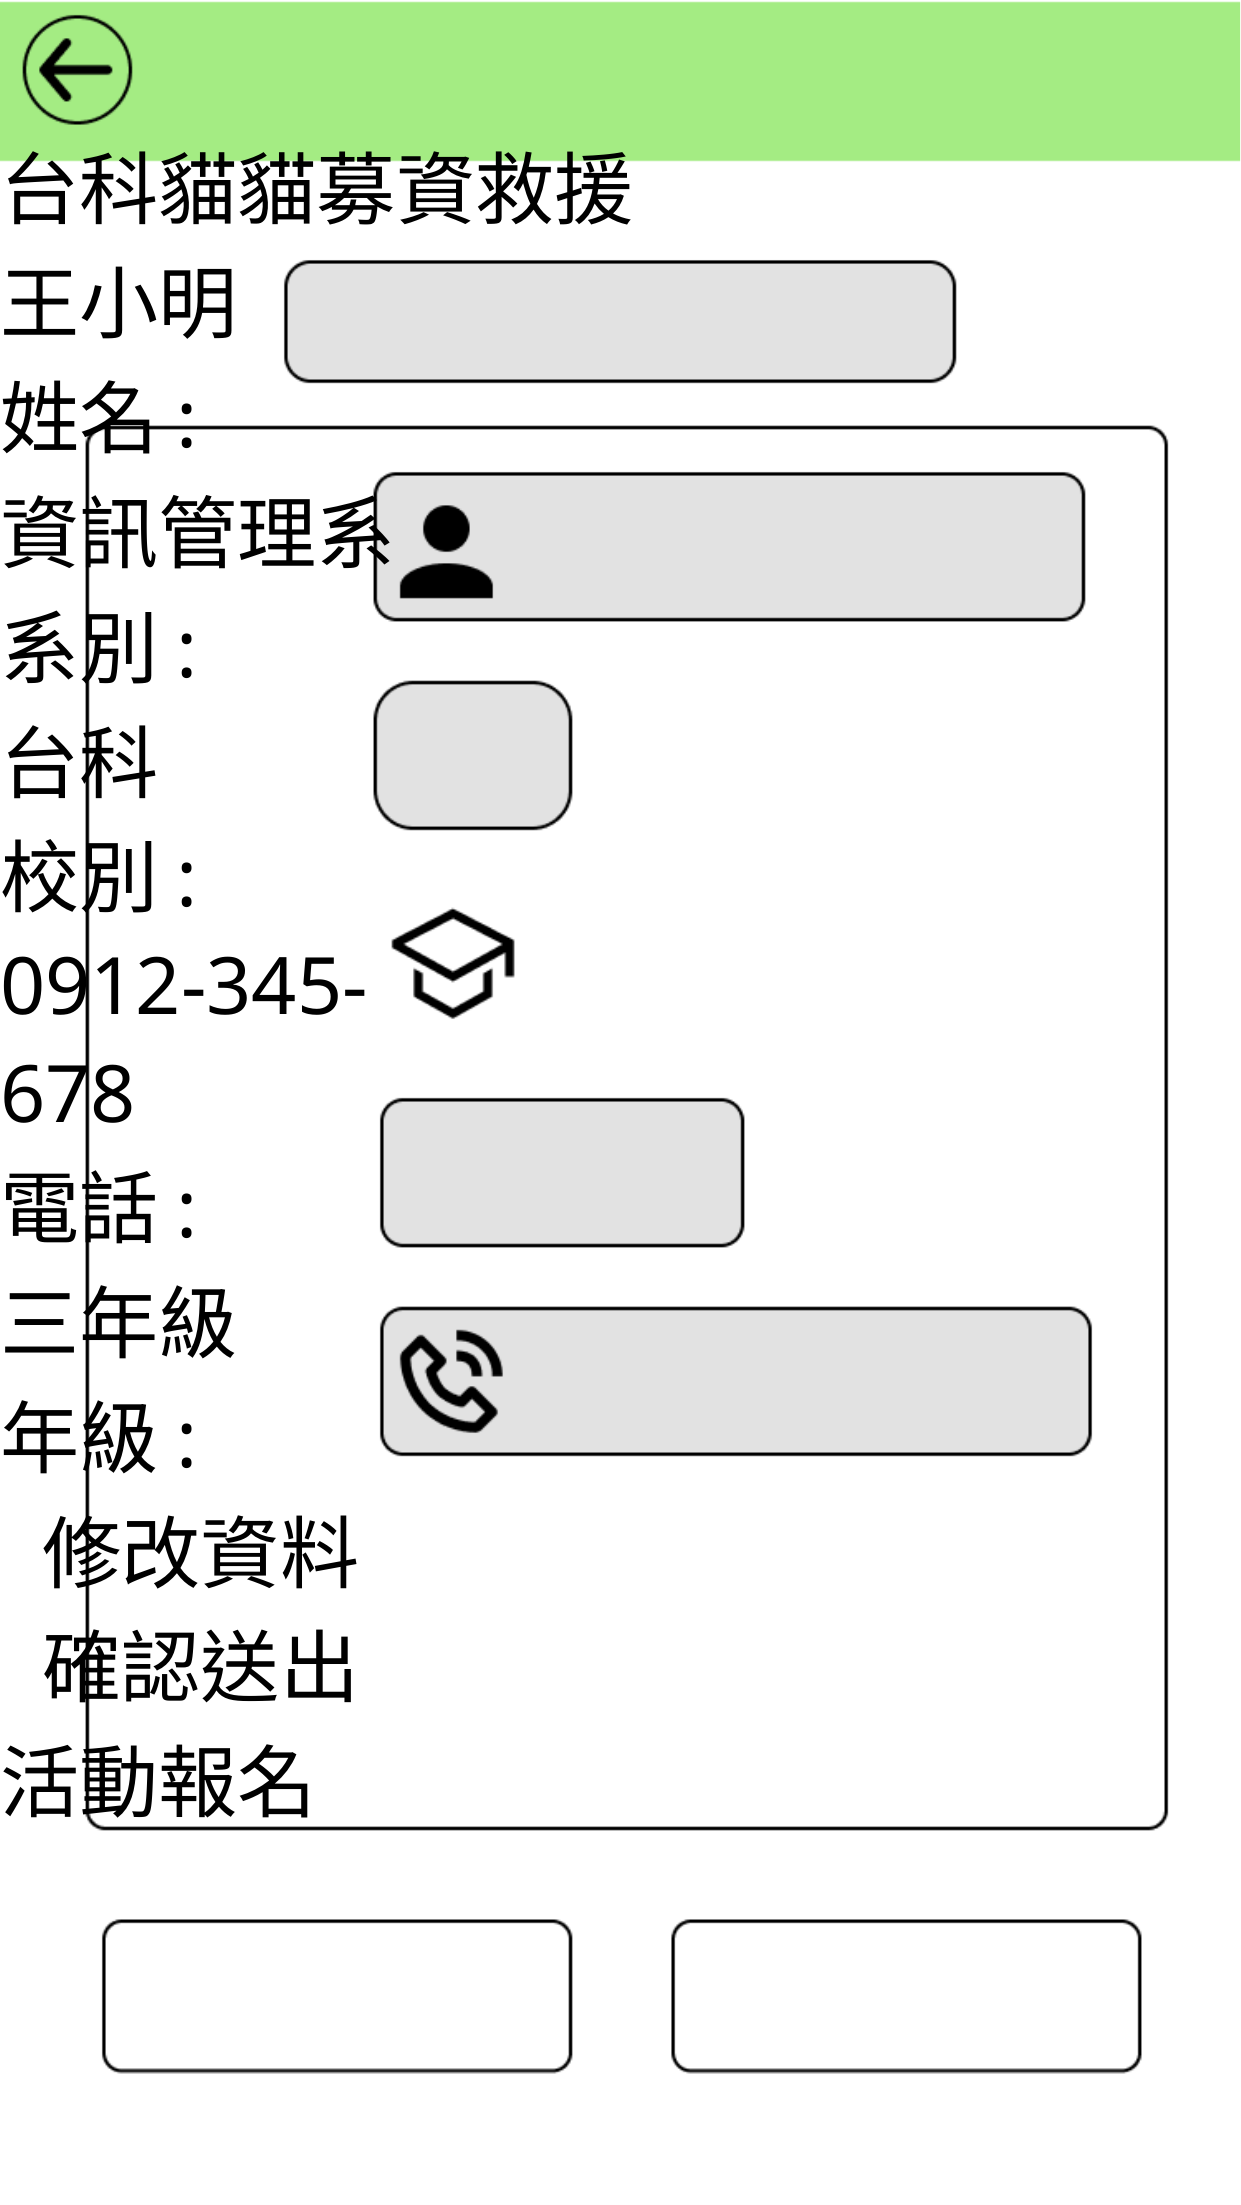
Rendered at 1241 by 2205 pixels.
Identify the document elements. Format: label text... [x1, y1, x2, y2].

table_header 台科 [0, 700, 167, 815]
table_header 台科貓貓募資救援 [0, 126, 643, 241]
table_header 資訊管理系 [0, 471, 406, 585]
table_header 電話 : [0, 1146, 207, 1261]
table_header 活動報名 [0, 1720, 611, 1834]
table_header 確認送出 [0, 1605, 401, 1720]
table_header 修改資料 [0, 1490, 401, 1605]
table_header 年級 : [0, 1375, 207, 1490]
picture [0, 0, 1241, 2205]
table_header 校別 : [0, 815, 207, 930]
table_header 0912-345-678 [0, 930, 501, 1146]
table_header 姓名 : [0, 356, 207, 471]
table_header 三年級 [0, 1261, 247, 1375]
table_header 王小明 [0, 241, 247, 356]
table_header 系別 : [0, 585, 207, 700]
